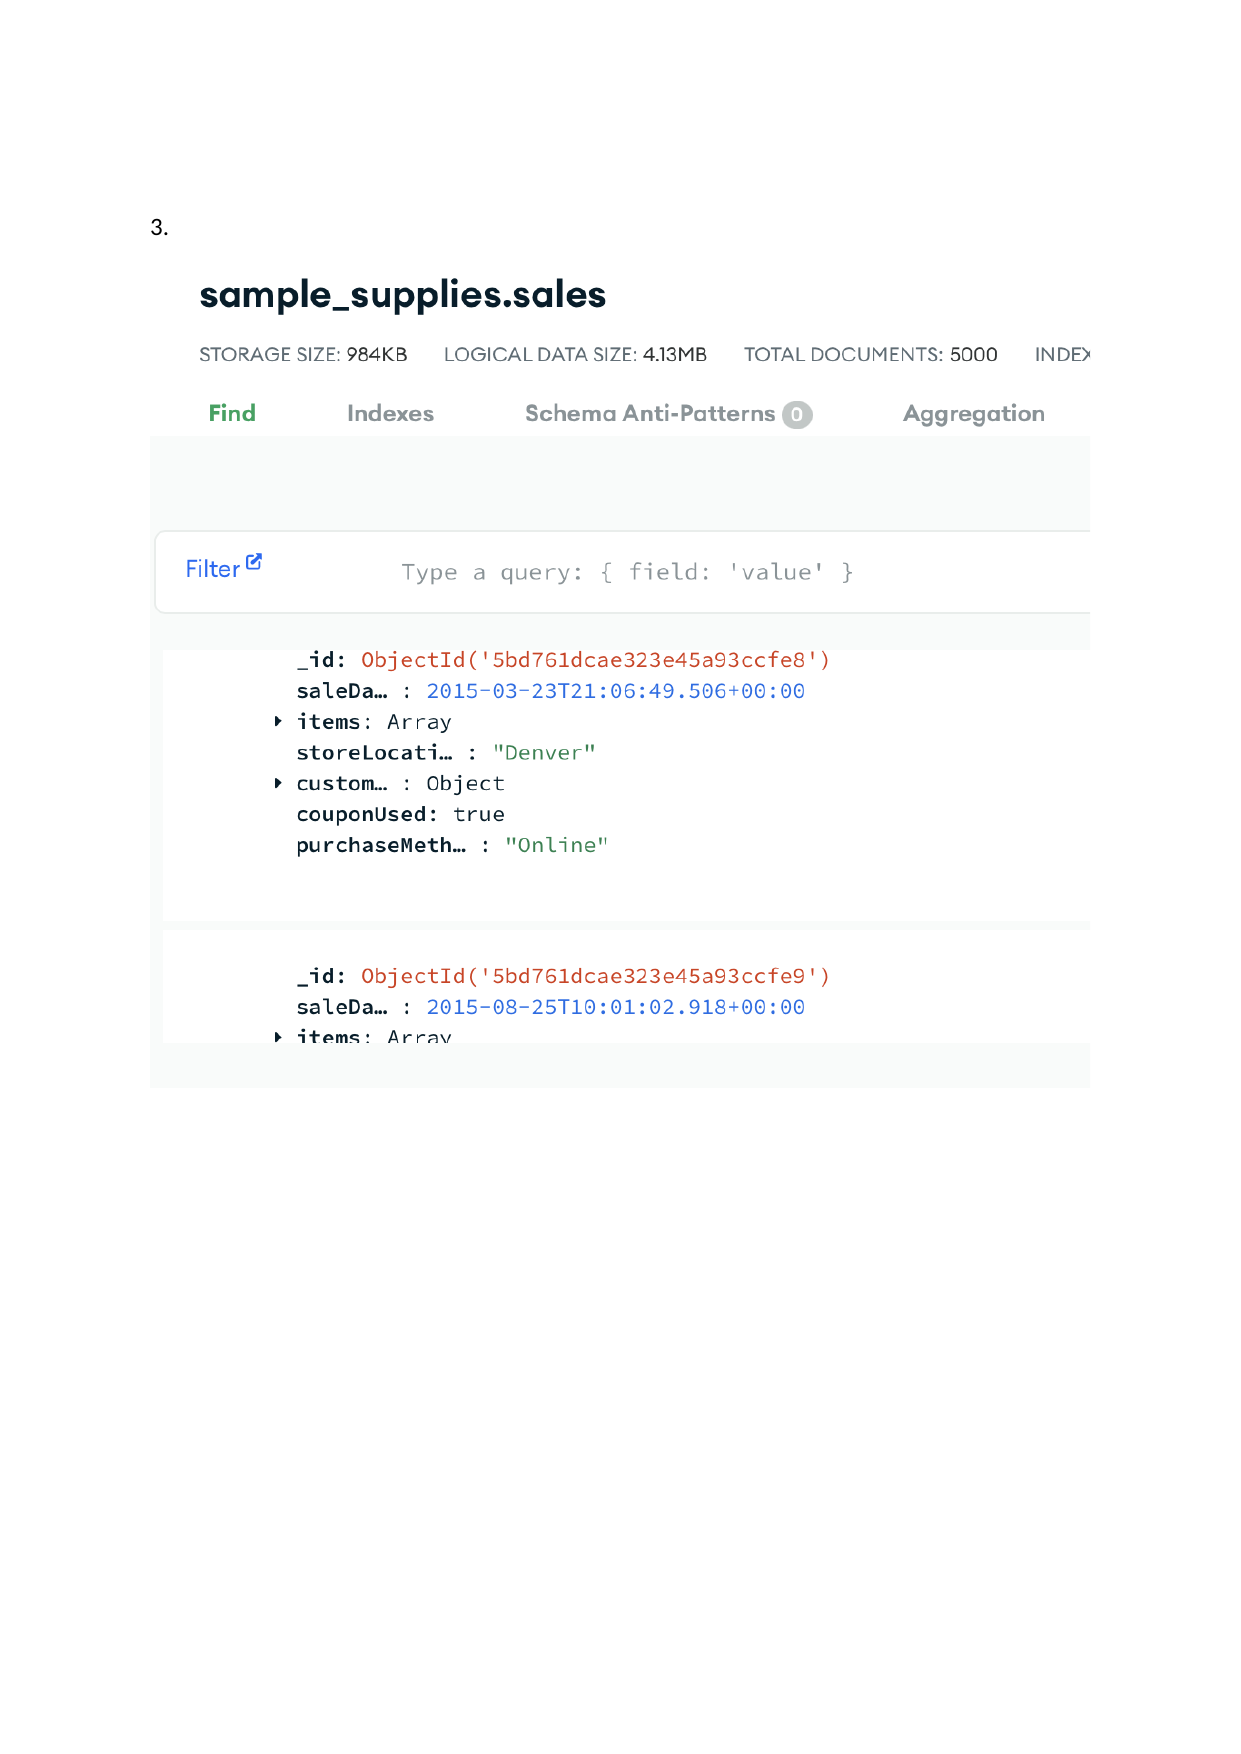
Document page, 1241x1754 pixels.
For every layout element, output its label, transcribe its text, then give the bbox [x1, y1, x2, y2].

picture [150, 241, 1091, 1088]
text 3. [150, 211, 1090, 241]
